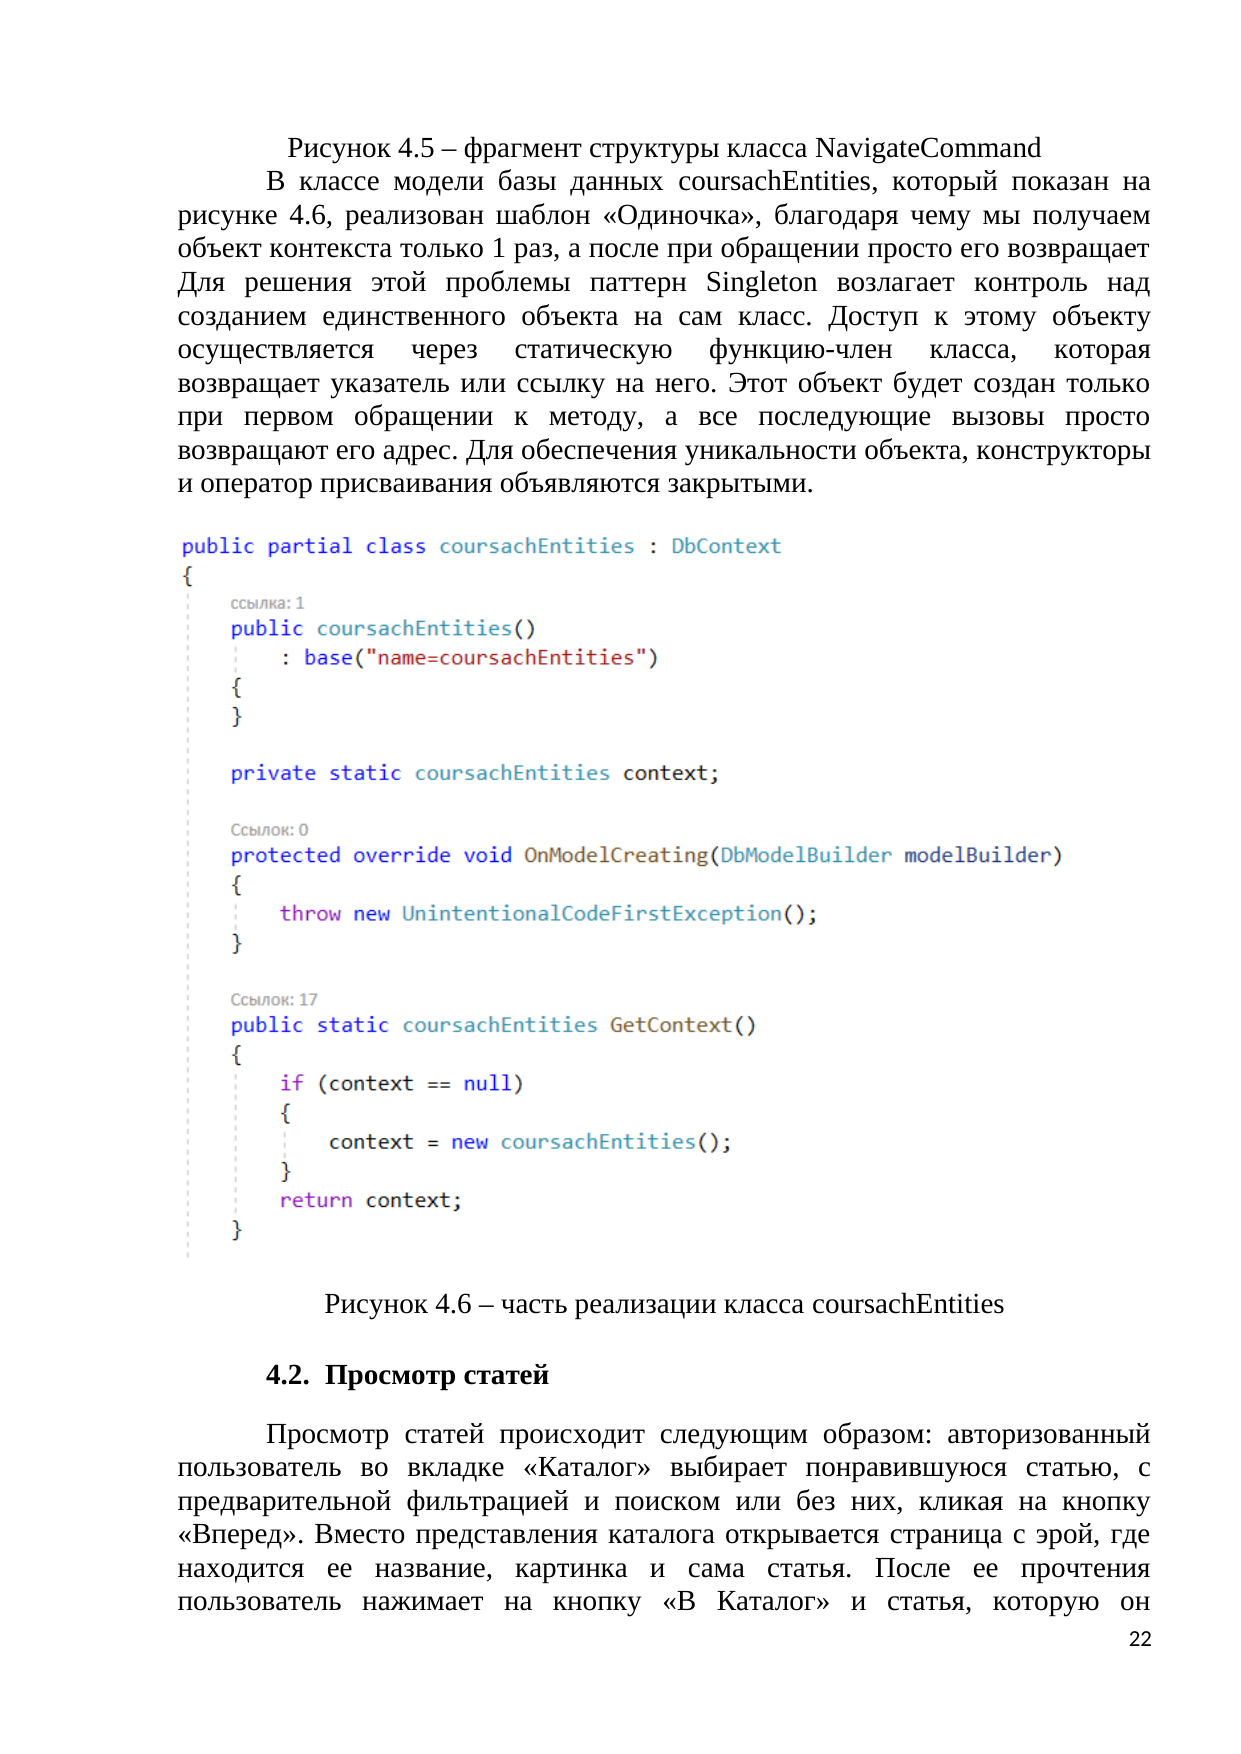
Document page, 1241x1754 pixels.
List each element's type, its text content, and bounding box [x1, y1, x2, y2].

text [177, 1416, 1152, 1617]
text 4.2. Просмотр статей [177, 1357, 1152, 1391]
text Рисунок 4.5 – фрагмент структуры класса NavigateCommand [177, 130, 1152, 163]
text В классе модели базы данных coursachEntities, который показан на рисунке 4.6, реализован шаблон «Одиночка», благодаря чему мы получаем объект контекста только 1 раз, а после при обращении просто его возвращает Для решения этой проблемы паттерн Singleton возлагает контроль над созданием единственного объекта на сам класс. Доступ к этому объекту осуществляется через статическую функцию-член класса, которая возвращает указатель или ссылку на него. Этот объект будет создан только при первом обращении к методу, а все последующие вызовы просто возвращают его адрес. Для обеспечения уникальности объекта, конструкторы и оператор присваивания объявляются закрытыми. [177, 163, 1152, 499]
text Рисунок 4.6 – часть реализации класса coursachEntities [177, 1286, 1152, 1320]
picture [177, 532, 1152, 1259]
